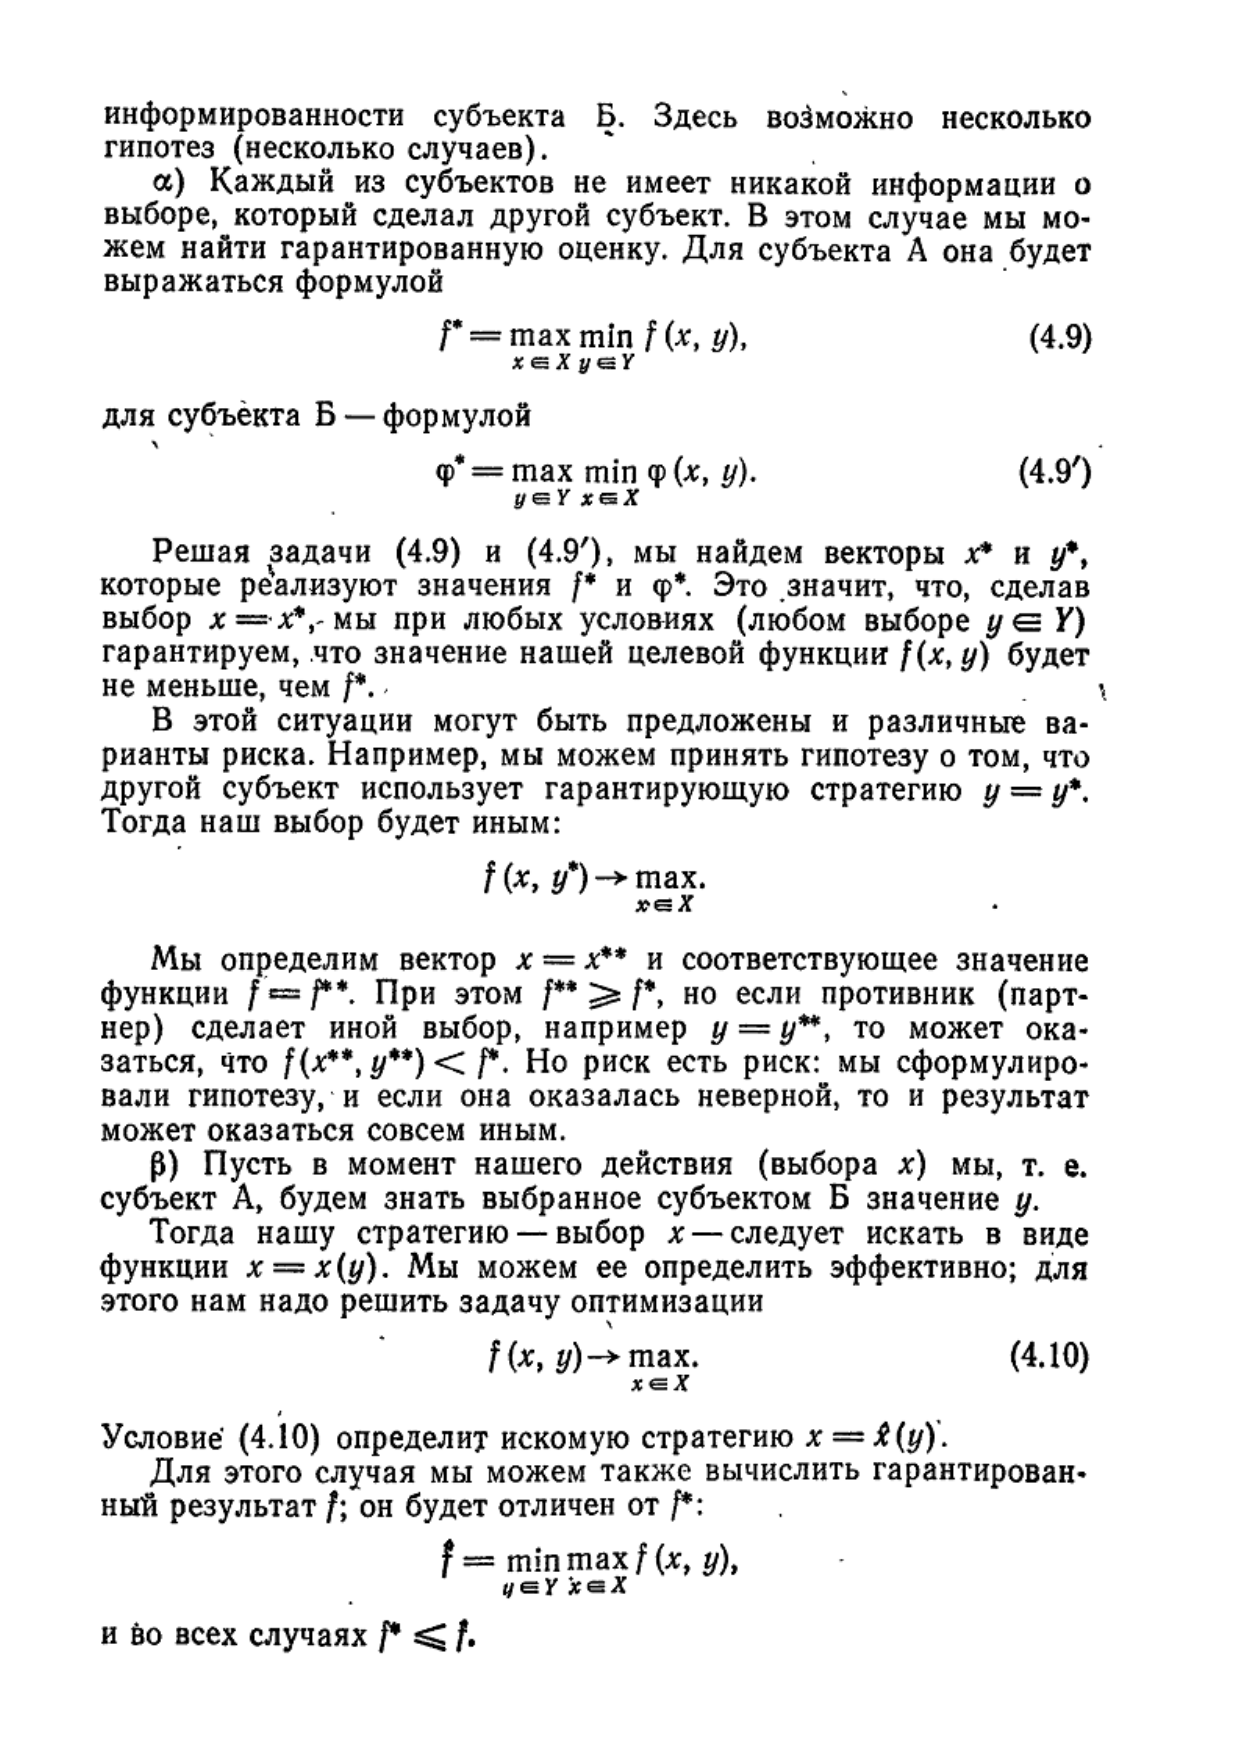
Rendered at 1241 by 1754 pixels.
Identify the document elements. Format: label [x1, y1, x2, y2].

picture [75, 75, 1124, 1658]
